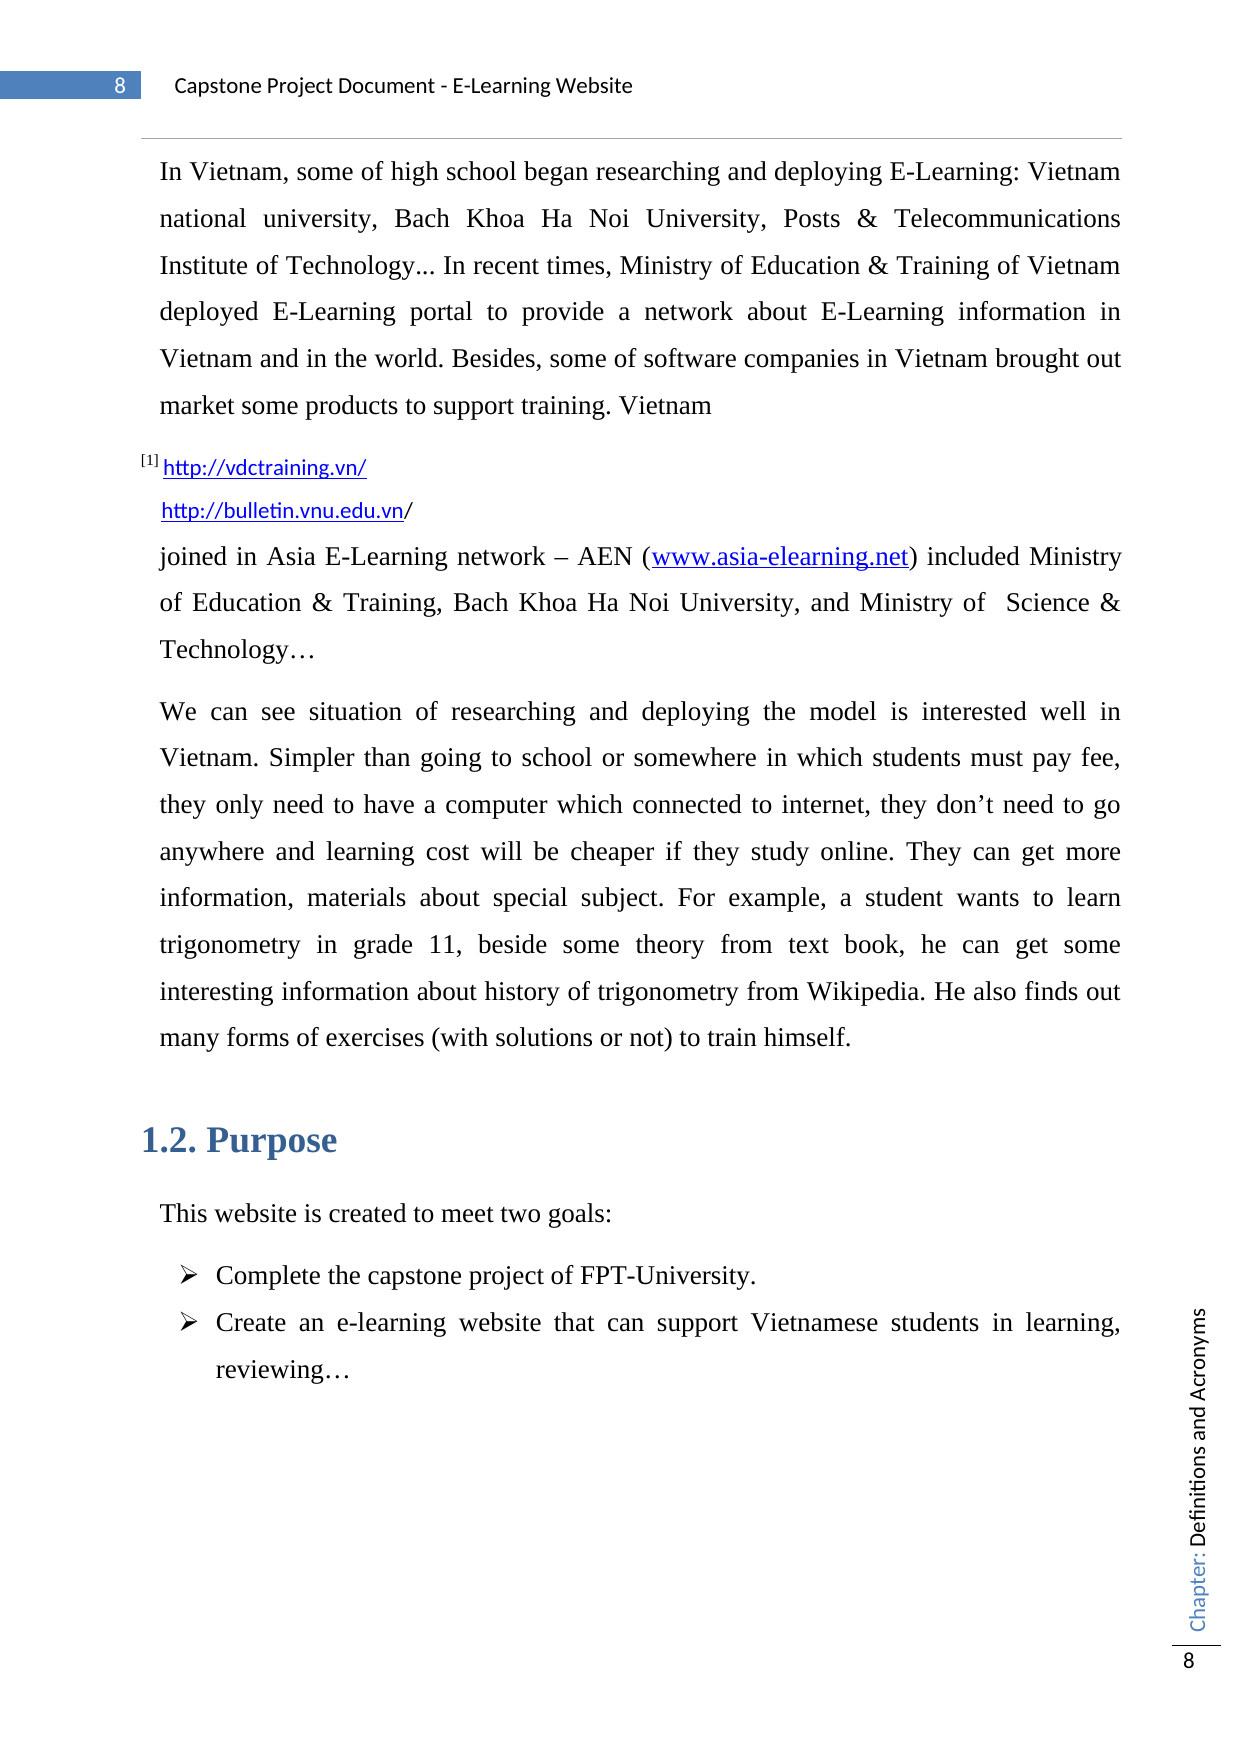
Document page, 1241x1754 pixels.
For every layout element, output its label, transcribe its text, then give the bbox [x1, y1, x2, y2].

text [1] http://vdctraining.vn/ [141, 450, 1122, 482]
text In Vietnam, some of high school began researching and deploying E-Learning: Vietnam national university, Bach Khoa Ha Noi University, Posts & Telecommunications Institute of Technology... In recent times, Ministry of Education & Training of Vietnam deployed E-Learning portal to provide a network about E-Learning information in Vietnam and in the world. Besides, some of software companies in Vietnam brought out market some products to support training. Vietnam [159, 155, 1122, 420]
subtitle 1.2. Purpose [141, 1118, 1122, 1161]
text This website is created to meet two goals: [159, 1198, 1122, 1229]
text http://bulletin.vnu.edu.vn/ [141, 497, 1122, 524]
list Complete the capstone project of FPT-University. [178, 1259, 1122, 1291]
text We can see situation of researching and deploying the model is interested well in Vietnam. Simpler than going to school or somewhere in which students must pay fee, they only need to have a computer which connected to internet, they don’t need to go anywhere and learning cost will be cheaper if they study online. They can get more information, materials about special subject. For example, a student wants to learn trigonometry in grade 11, beside some theory from text book, he can get some interesting information about history of trigonometry from Wikipedia. He also finds out many forms of exercises (with solutions or not) to train himself. [159, 694, 1122, 1052]
text joined in Asia E-Learning network – AEN (www.asia-elearning.net) included Ministry of Education & Training, Bach Khoa Ha Noi University, and Ministry of Science & Technology… [159, 539, 1122, 664]
list Create an e-learning website that can support Vietnamese students in learning, reviewing… [178, 1306, 1122, 1384]
